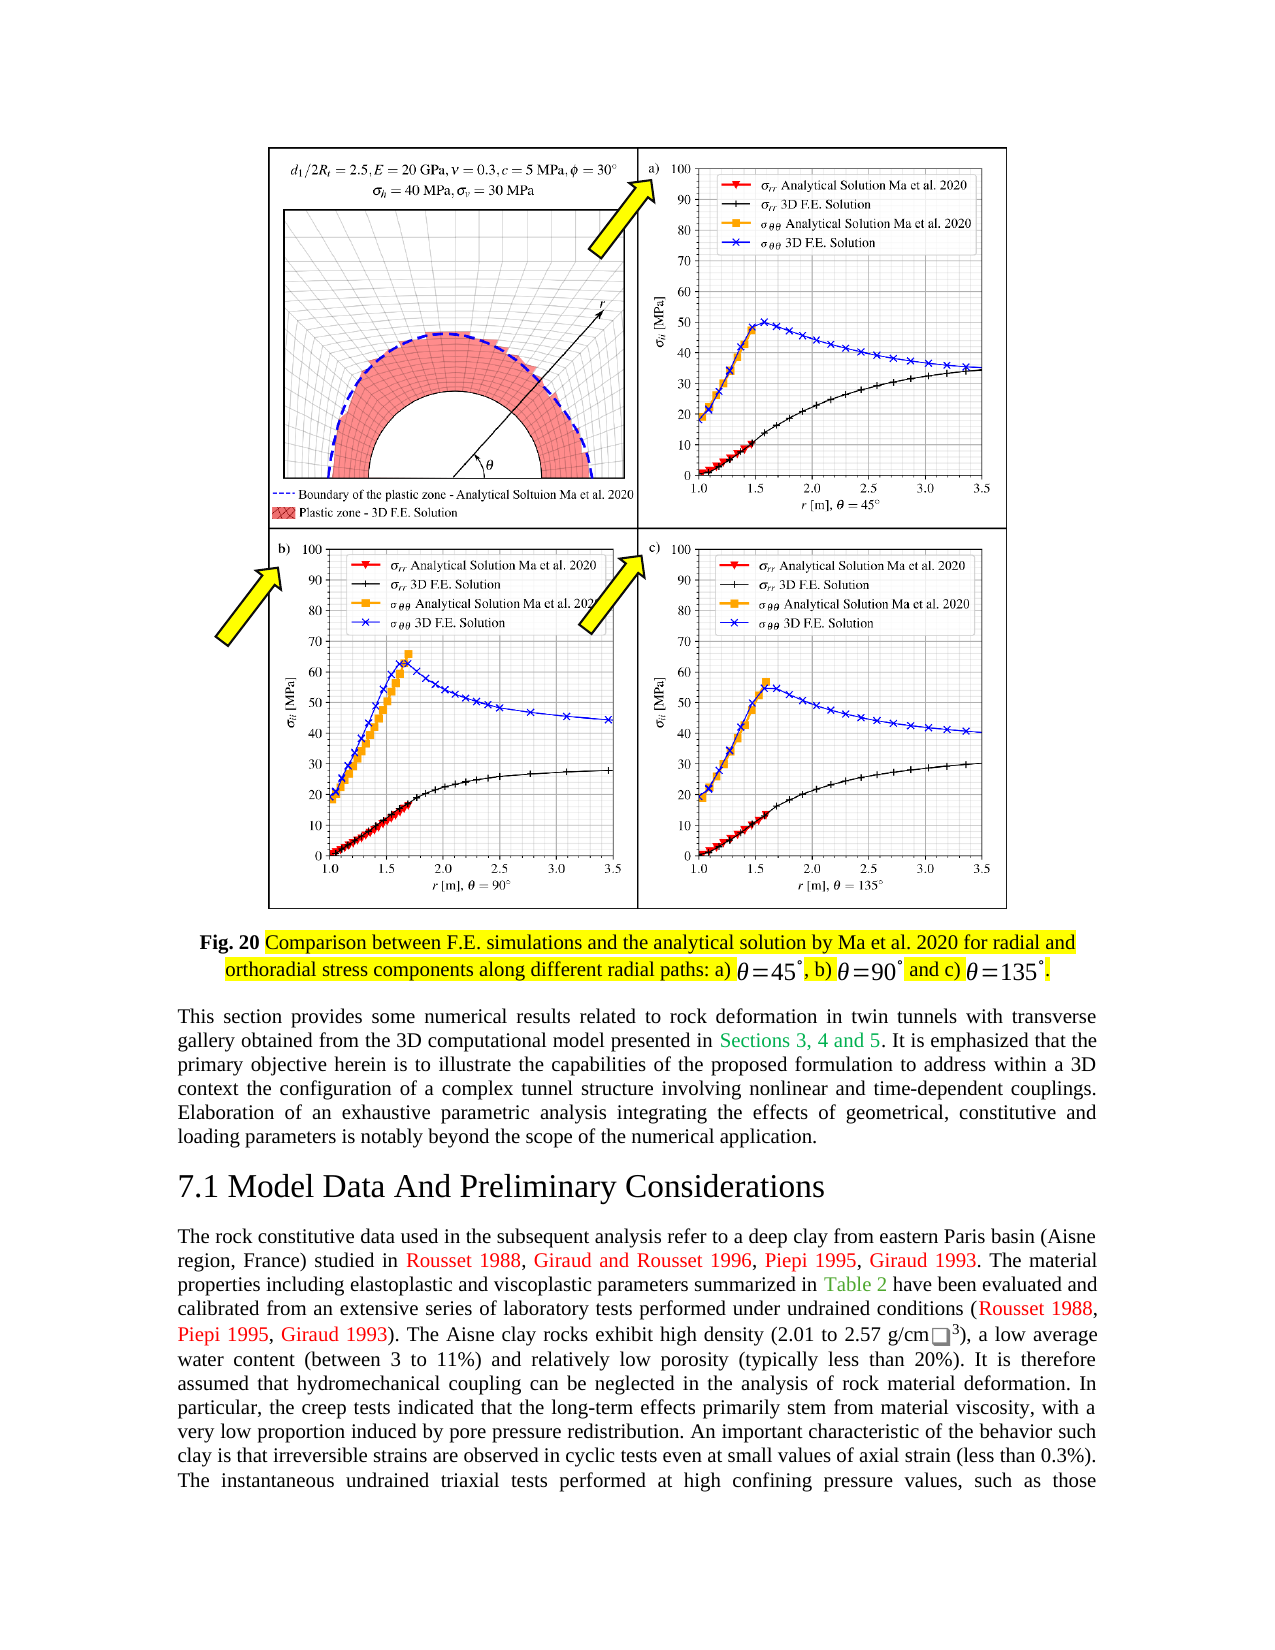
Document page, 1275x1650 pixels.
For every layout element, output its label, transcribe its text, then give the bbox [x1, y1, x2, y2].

text This section provides some numerical results related to rock deformation in twin tunnels with transverse gallery obtained from the 3D computational model presented in Sections 3, 4 and 5. It is emphasized that the primary objective herein is to illustrate the capabilities of the proposed formulation to address within a 3D context the configuration of a complex tunnel structure involving nonlinear and time-dependent couplings. Elaboration of an exhaustive parametric analysis integrating the effects of geometrical, constitutive and loading parameters is notably beyond the scope of the numerical application. [177, 1004, 1098, 1148]
text Fig. 20 Comparison between F.E. simulations and the analytical solution by Ma et al. 2020 for radial and orthoradial stress components along different radial paths: a) , b) and c) . [177, 930, 1098, 985]
picture [268, 147, 1007, 909]
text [177, 1224, 1098, 1492]
subtitle 7.1 Model Data And Preliminary Considerations [177, 1167, 1098, 1205]
